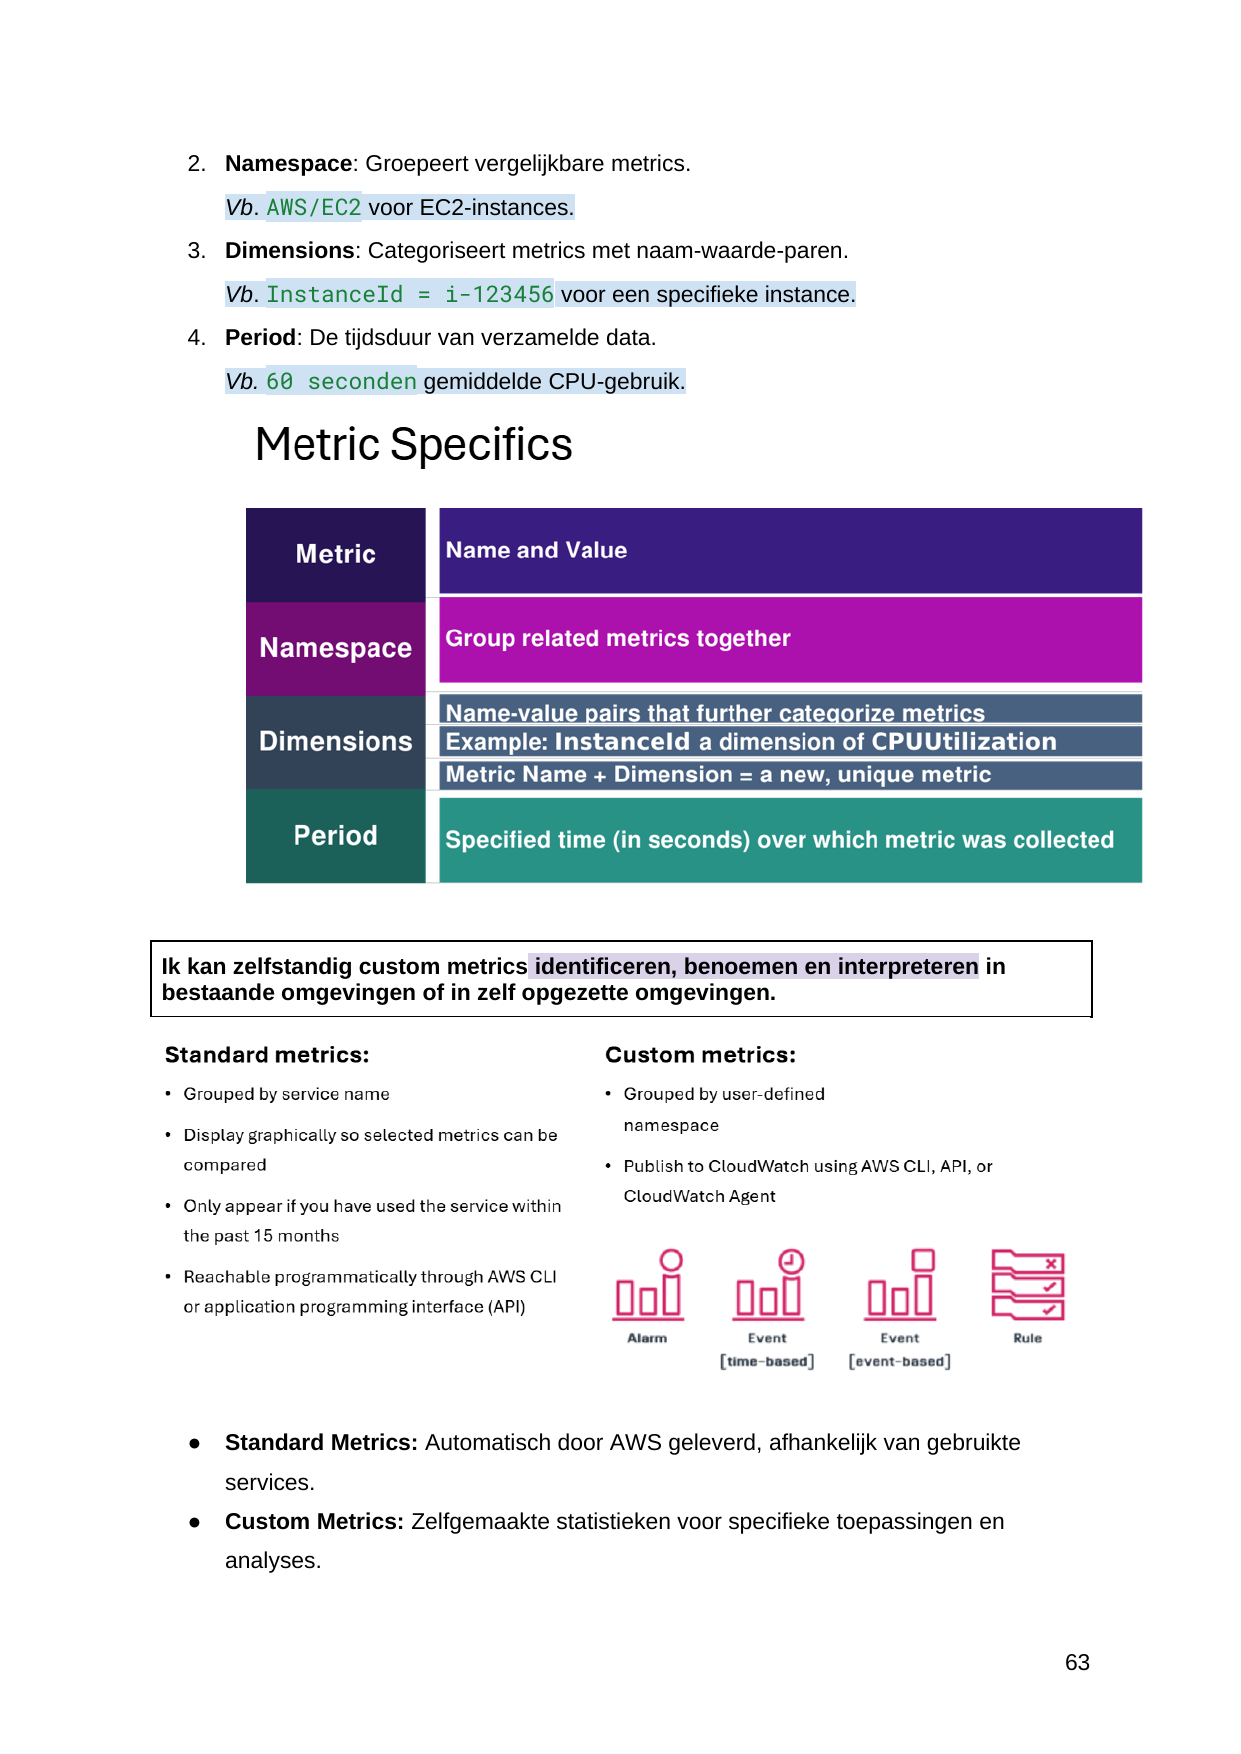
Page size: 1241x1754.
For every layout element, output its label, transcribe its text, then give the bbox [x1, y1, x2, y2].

list Namespace: Groepeert vergelijkbare metrics. Vb. AWS/EC2 voor EC2-instances. [187, 150, 1090, 222]
list Standard Metrics: Automatisch door AWS geleverd, afhankelijk van gebruikte services. [187, 1429, 1090, 1495]
table_header Ik kan zelfstandig custom metrics identificeren, benoemen en interpreteren in bestaande omgevingen of in zelf opgezette omgevingen. [152, 942, 1091, 1016]
list Custom Metrics: Zelfgemaakte statistieken voor specifieke toepassingen en analyses. [187, 1508, 1090, 1574]
picture [225, 408, 1166, 927]
list Dimensions: Categoriseert metrics met naam-waarde-paren. Vb. InstanceId = i-123456 voor een specifieke instance. [187, 237, 1090, 308]
picture [150, 1017, 1091, 1416]
